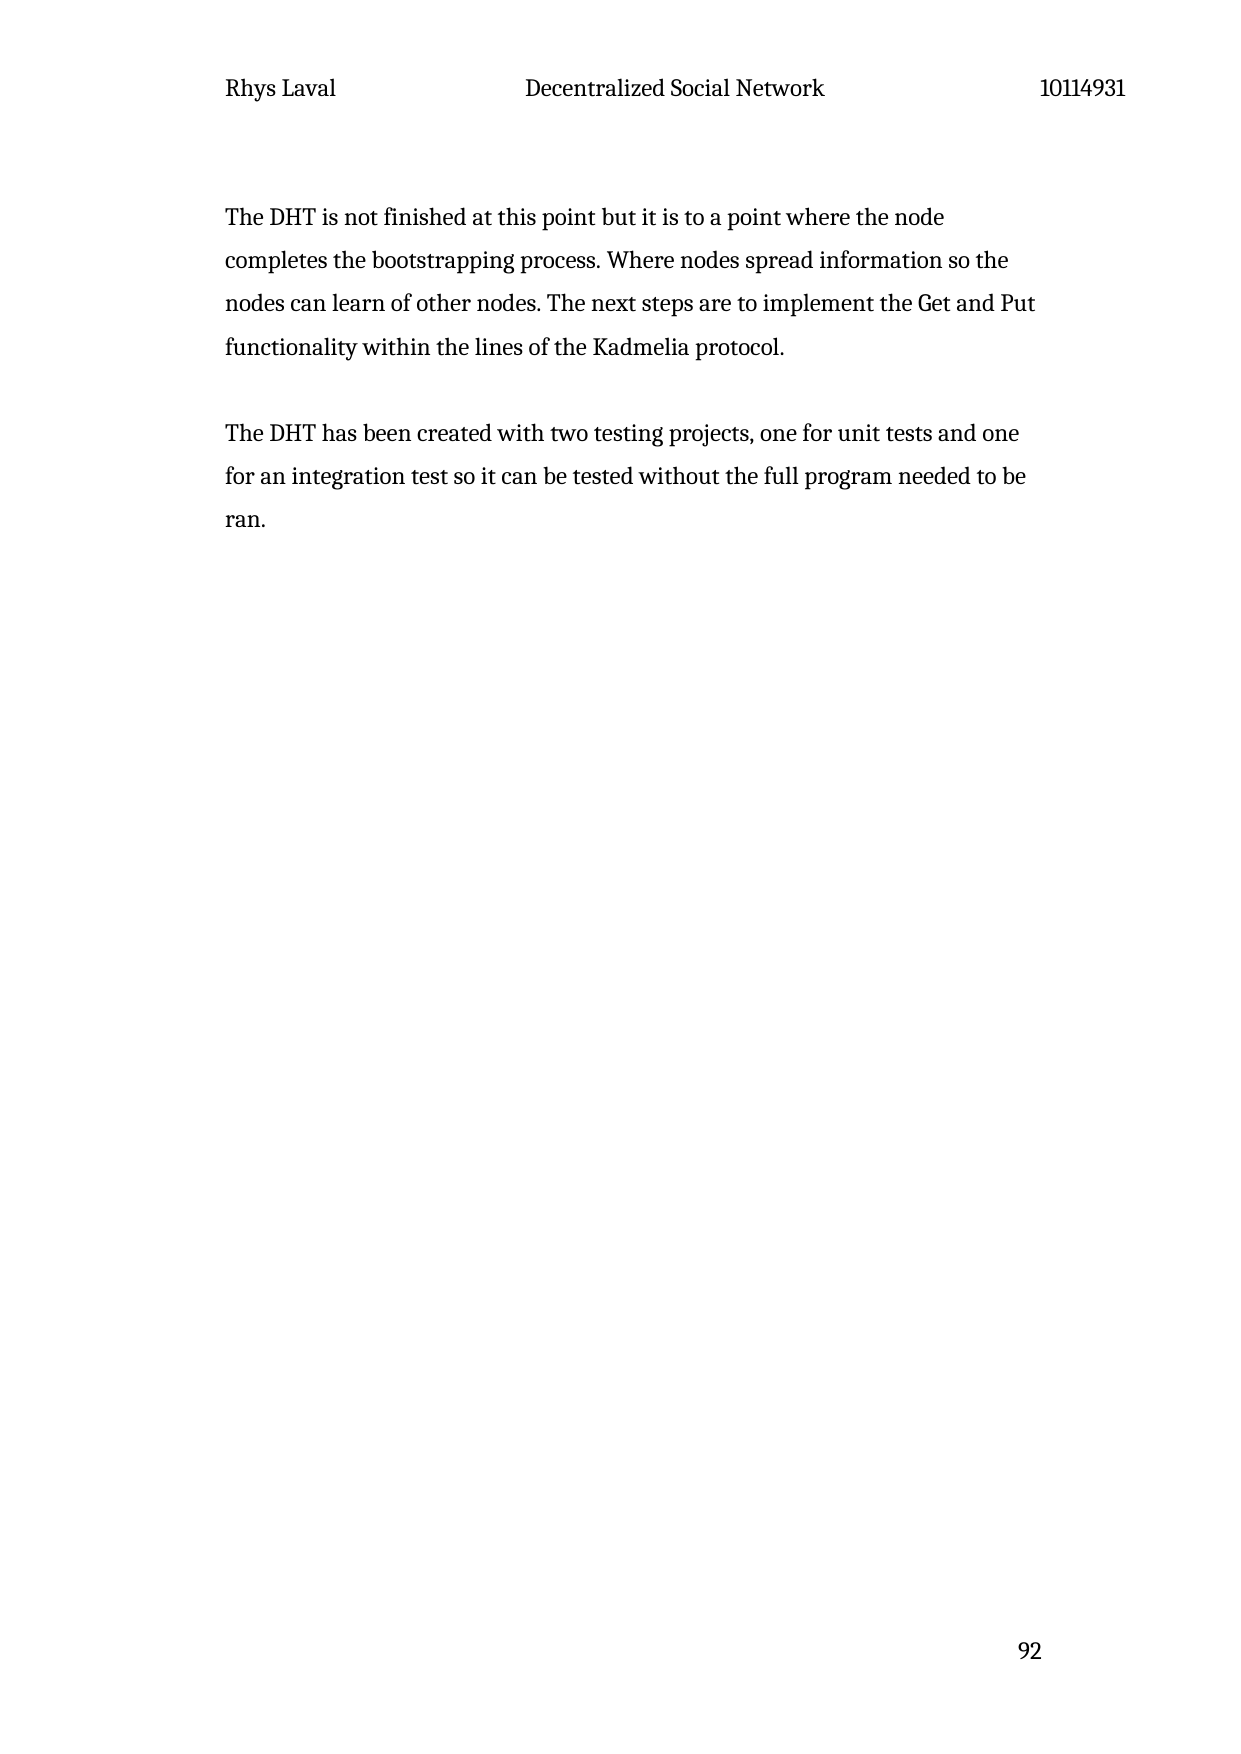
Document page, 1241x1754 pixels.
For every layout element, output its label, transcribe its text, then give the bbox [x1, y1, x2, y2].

text The DHT is not finished at this point but it is to a point where the node completes the bootstrapping process. Where nodes spread information so the nodes can learn of other nodes. The next steps are to implement the Get and Put functionality within the lines of the Kadmelia protocol. [225, 203, 1053, 361]
text The DHT has been created with two testing projects, one for unit tests and one for an integration test so it can be tested without the full program needed to be ran. [225, 419, 1053, 534]
